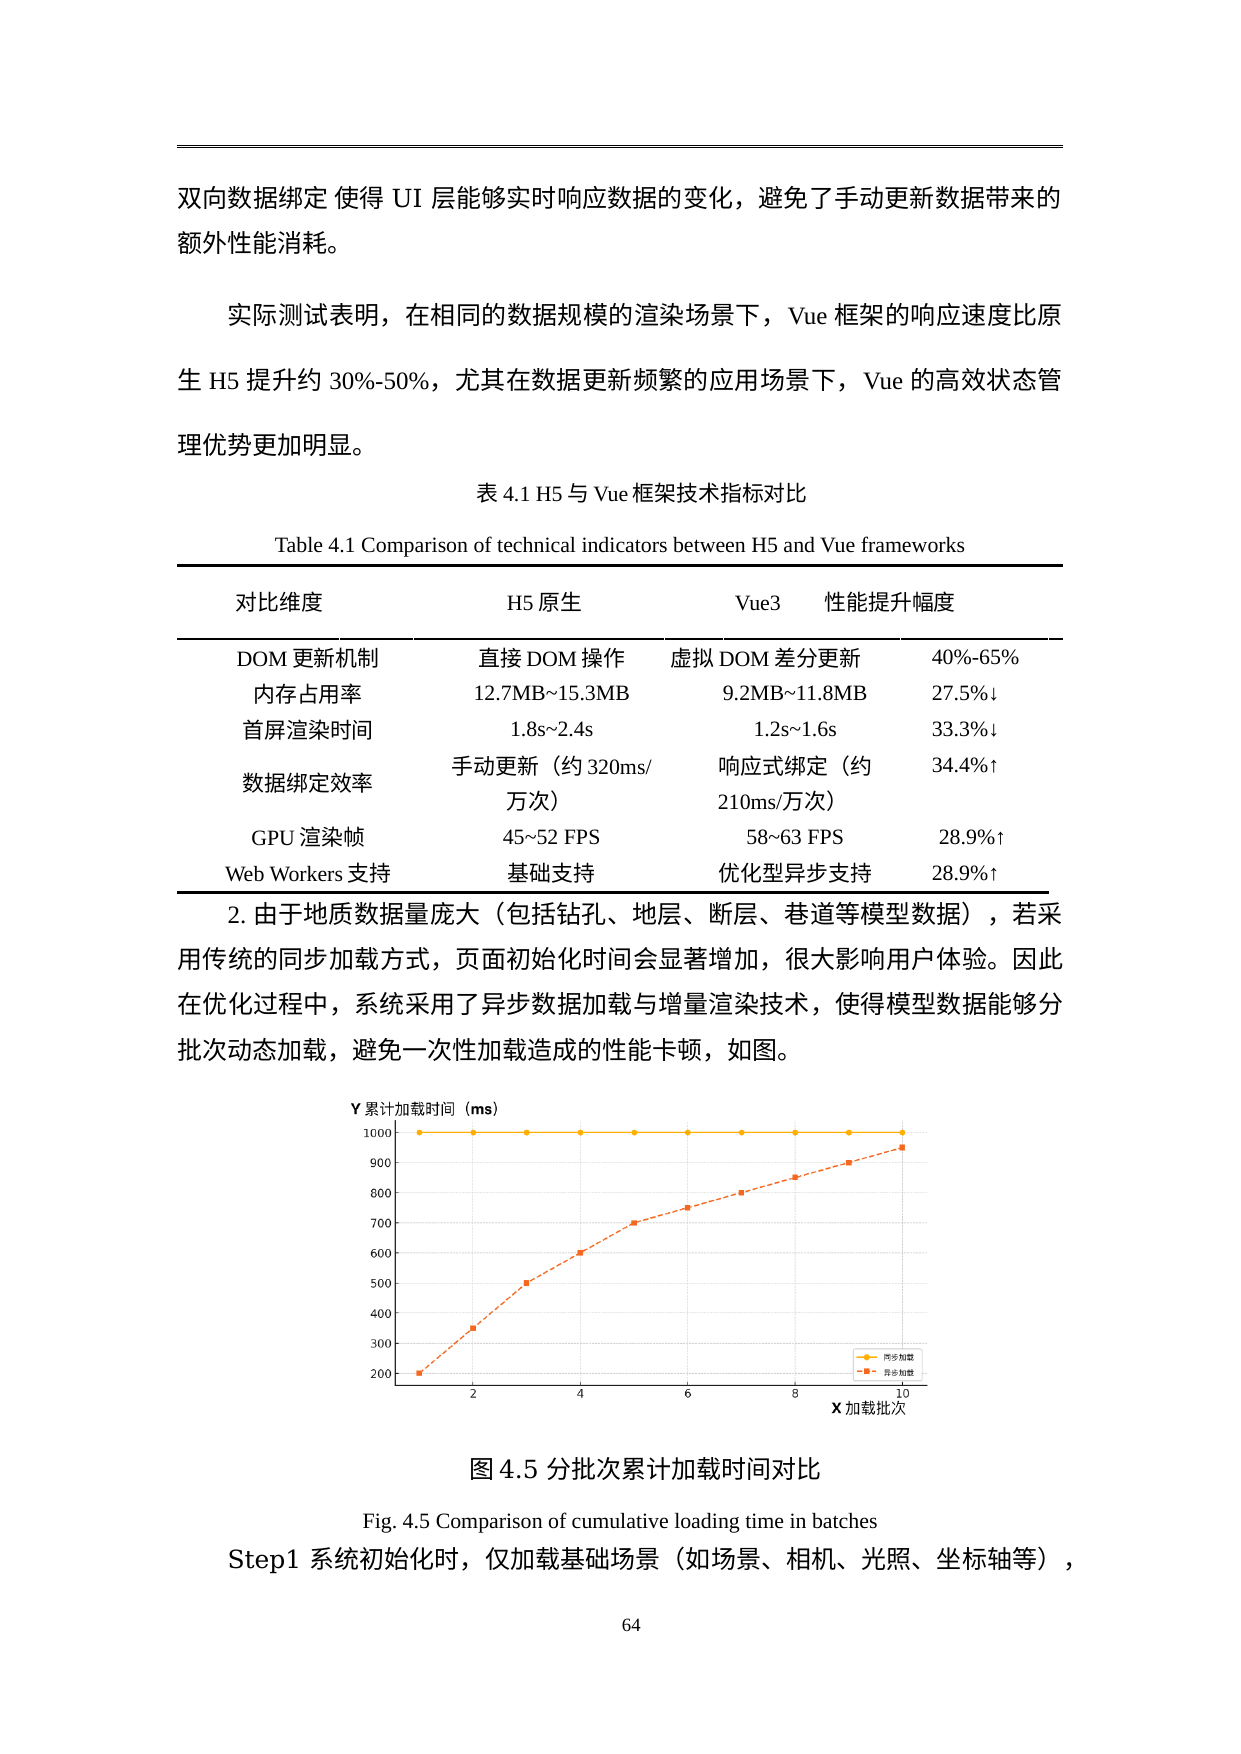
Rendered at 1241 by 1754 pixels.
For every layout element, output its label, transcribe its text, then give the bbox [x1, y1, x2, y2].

table_cell 手动更新（约320ms/万次） [414, 748, 664, 819]
table_cell 28.9%↑ [901, 820, 1018, 855]
table_cell 虚拟DOM差分更新 [665, 640, 900, 675]
text 实际测试表明，在相同的数据规模的渲染场景下，Vue 框架的响应速度比原生 H5 提升约 30%-50%，尤其在数据更新频繁的应用场景下，Vue 的高效状态管理优势更加明显。 [177, 281, 1063, 476]
table_cell 1.2s~1.6s [665, 712, 900, 747]
table_cell 12.7MB~15.3MB [414, 676, 664, 711]
table_cell 33.3%↓ [901, 712, 1238, 747]
table_cell GPU渲染帧 [177, 820, 413, 855]
table_cell 首屏渲染时间 [177, 712, 413, 747]
table_cell 45~52 FPS [414, 820, 664, 855]
table_cell 基础支持 [414, 856, 664, 891]
text 图4.5 分批次累计加载时间对比 [177, 1450, 1063, 1486]
table_cell 优化型异步支持 [665, 856, 900, 891]
text 2. 由于地质数据量庞大（包括钻孔、地层、断层、巷道等模型数据），若采用传统的同步加载方式，页面初始化时间会显著增加，很大影响用户体验。因此，在优化过程中，系统采用了异步数据加载与增量渲染技术，使得模型数据能够分批次动态加载，避免一次性加载造成的性能卡顿，如图。 [177, 894, 1063, 1066]
table_cell 9.2MB~11.8MB [665, 676, 900, 711]
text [177, 178, 1063, 260]
text 表4.1 H5与Vue框架技术指标对比 [177, 476, 1063, 508]
table_cell 28.9%↑ [901, 856, 1048, 891]
picture [322, 1087, 969, 1432]
table_header 对比维度 [177, 567, 339, 638]
table_cell DOM更新机制 [177, 640, 413, 675]
table_cell 内存占用率 [177, 676, 413, 711]
table_cell 1.8s~2.4s [414, 712, 664, 747]
table_cell 响应式绑定（约210ms/万次） [665, 748, 900, 819]
table_cell 58~63 FPS [665, 820, 900, 855]
table_cell 27.5%↓ [901, 676, 1238, 711]
table_cell 34.4%↑ [901, 748, 1238, 819]
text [177, 1539, 1063, 1576]
table_cell 数据绑定效率 [177, 748, 413, 819]
table_cell Web Workers支持 [177, 856, 413, 891]
table_header H5原生 [340, 567, 723, 638]
table_cell 直接DOM操作 [414, 640, 664, 675]
text Fig. 4.5 Comparison of cumulative loading time in batches [177, 1508, 1063, 1533]
text Table 4.1 Comparison of technical indicators between H5 and Vue frameworks [177, 528, 1063, 561]
table_header Vue3 性能提升幅度 [724, 567, 1063, 638]
table_cell 40%-65% [901, 640, 1048, 675]
